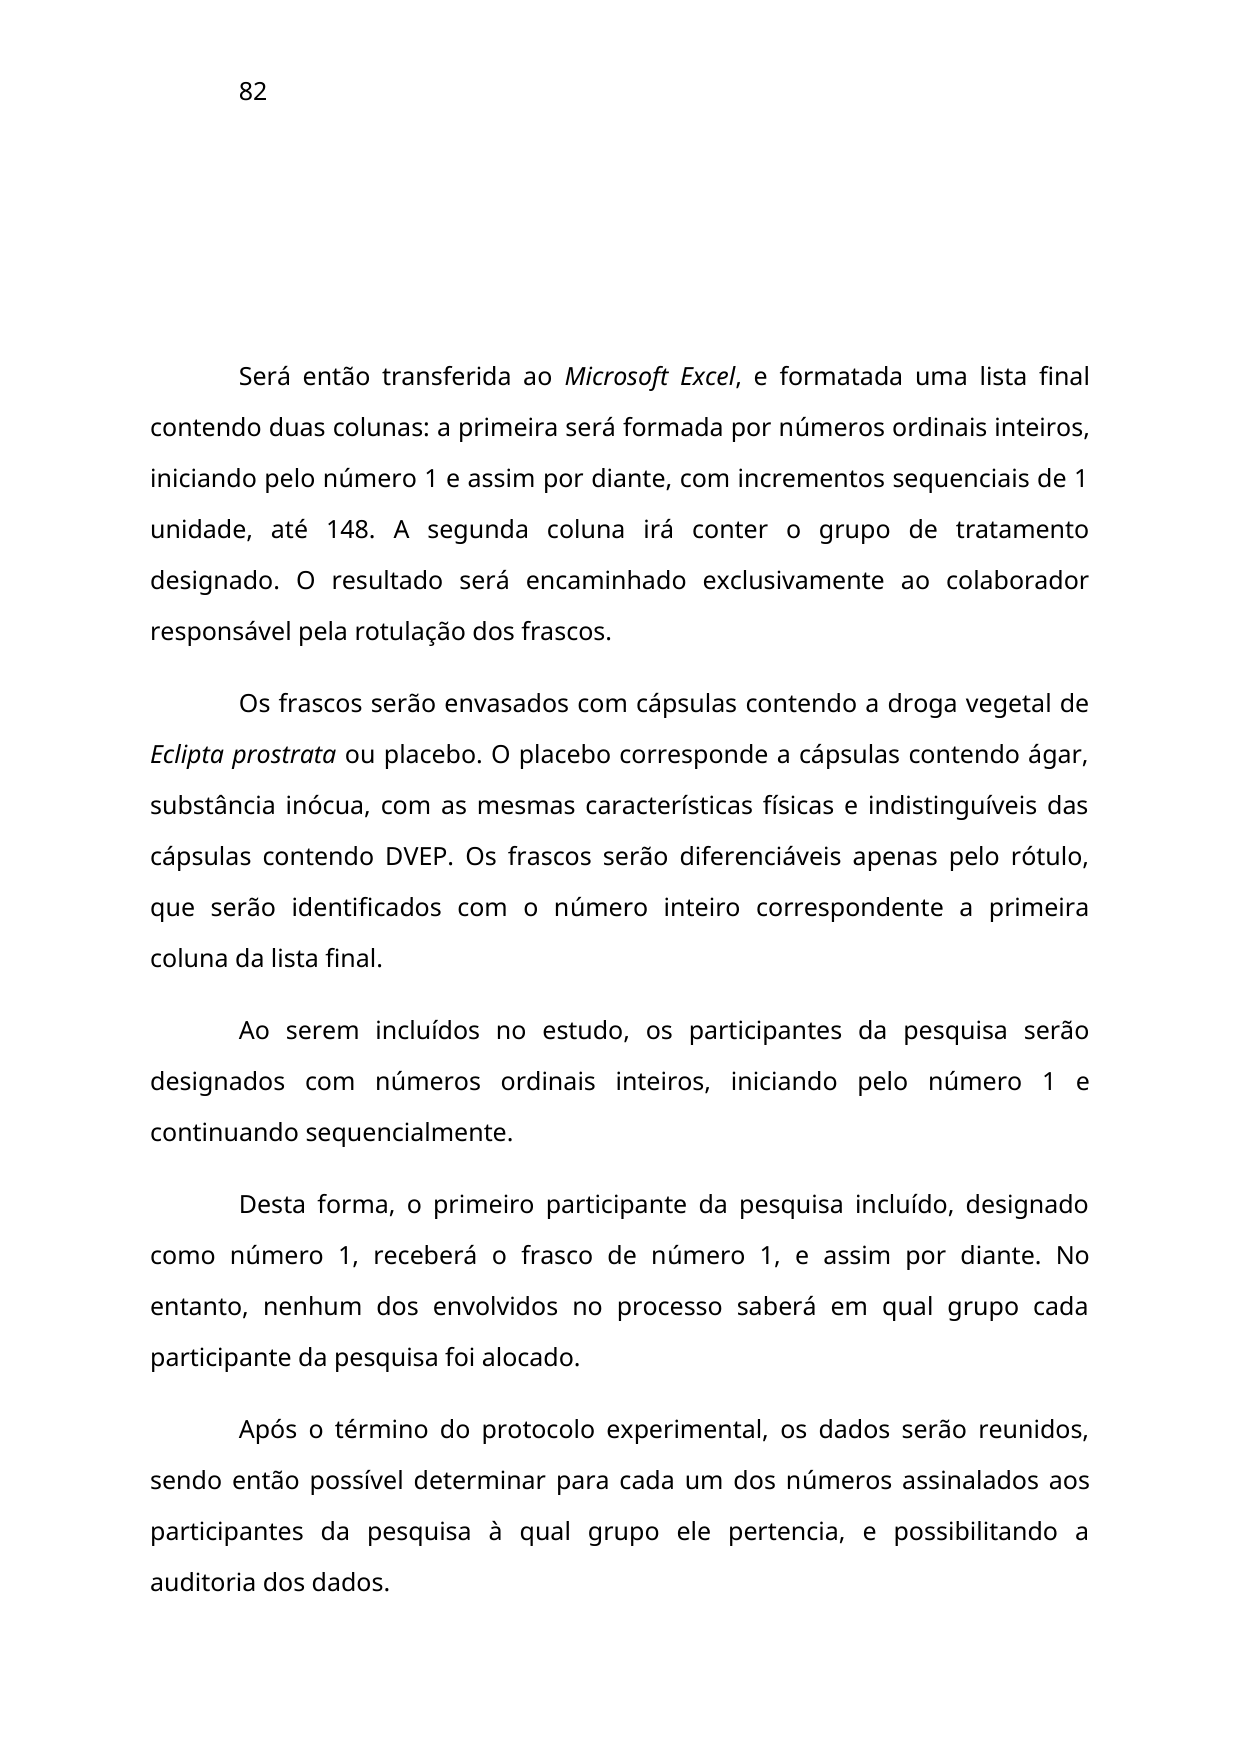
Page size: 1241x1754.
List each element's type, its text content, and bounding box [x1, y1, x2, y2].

text Os frascos serão envasados com cápsulas contendo a droga vegetal de Eclipta prostrata ou placebo. O placebo corresponde a cápsulas contendo ágar, substância inócua, com as mesmas características físicas e indistinguíveis das cápsulas contendo DVEP. Os frascos serão diferenciáveis apenas pelo rótulo, que serão identificados com o número inteiro correspondente a primeira coluna da lista final. [150, 686, 1090, 975]
text Após o término do protocolo experimental, os dados serão reunidos, sendo então possível determinar para cada um dos números assinalados aos participantes da pesquisa à qual grupo ele pertencia, e possibilitando a auditoria dos dados. [150, 1412, 1090, 1599]
text Desta forma, o primeiro participante da pesquisa incluído, designado como número 1, receberá o frasco de número 1, e assim por diante. No entanto, nenhum dos envolvidos no processo saberá em qual grupo cada participante da pesquisa foi alocado. [150, 1187, 1090, 1374]
text Será então transferida ao Microsoft Excel, e formatada uma lista final contendo duas colunas: a primeira será formada por números ordinais inteiros, iniciando pelo número 1 e assim por diante, com incrementos sequenciais de 1 unidade, até 148. A segunda coluna irá conter o grupo de tratamento designado. O resultado será encaminhado exclusivamente ao colaborador responsável pela rotulação dos frascos. [150, 359, 1090, 648]
text Ao serem incluídos no estudo, os participantes da pesquisa serão designados com números ordinais inteiros, iniciando pelo número 1 e continuando sequencialmente. [150, 1013, 1090, 1149]
